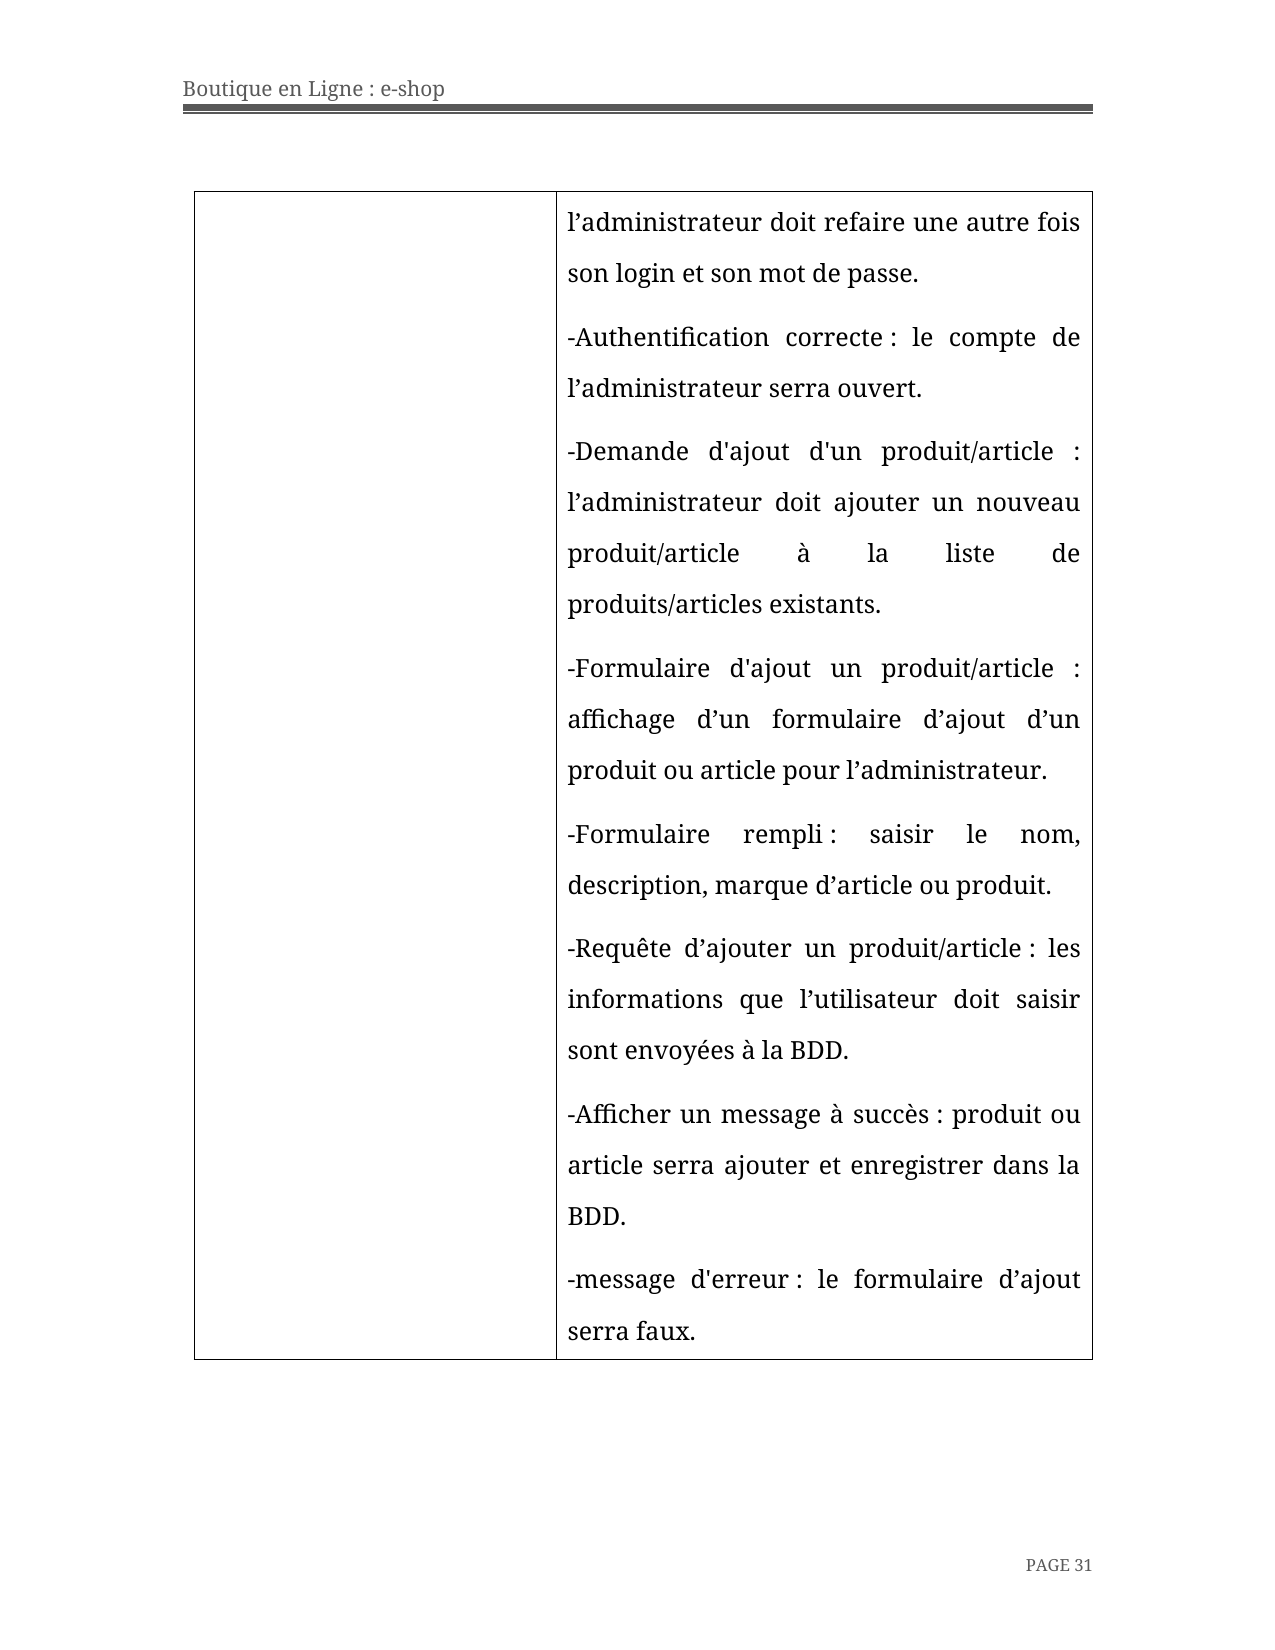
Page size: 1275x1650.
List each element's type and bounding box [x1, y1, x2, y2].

table_cell [195, 192, 556, 1359]
table_cell [557, 192, 1092, 1359]
